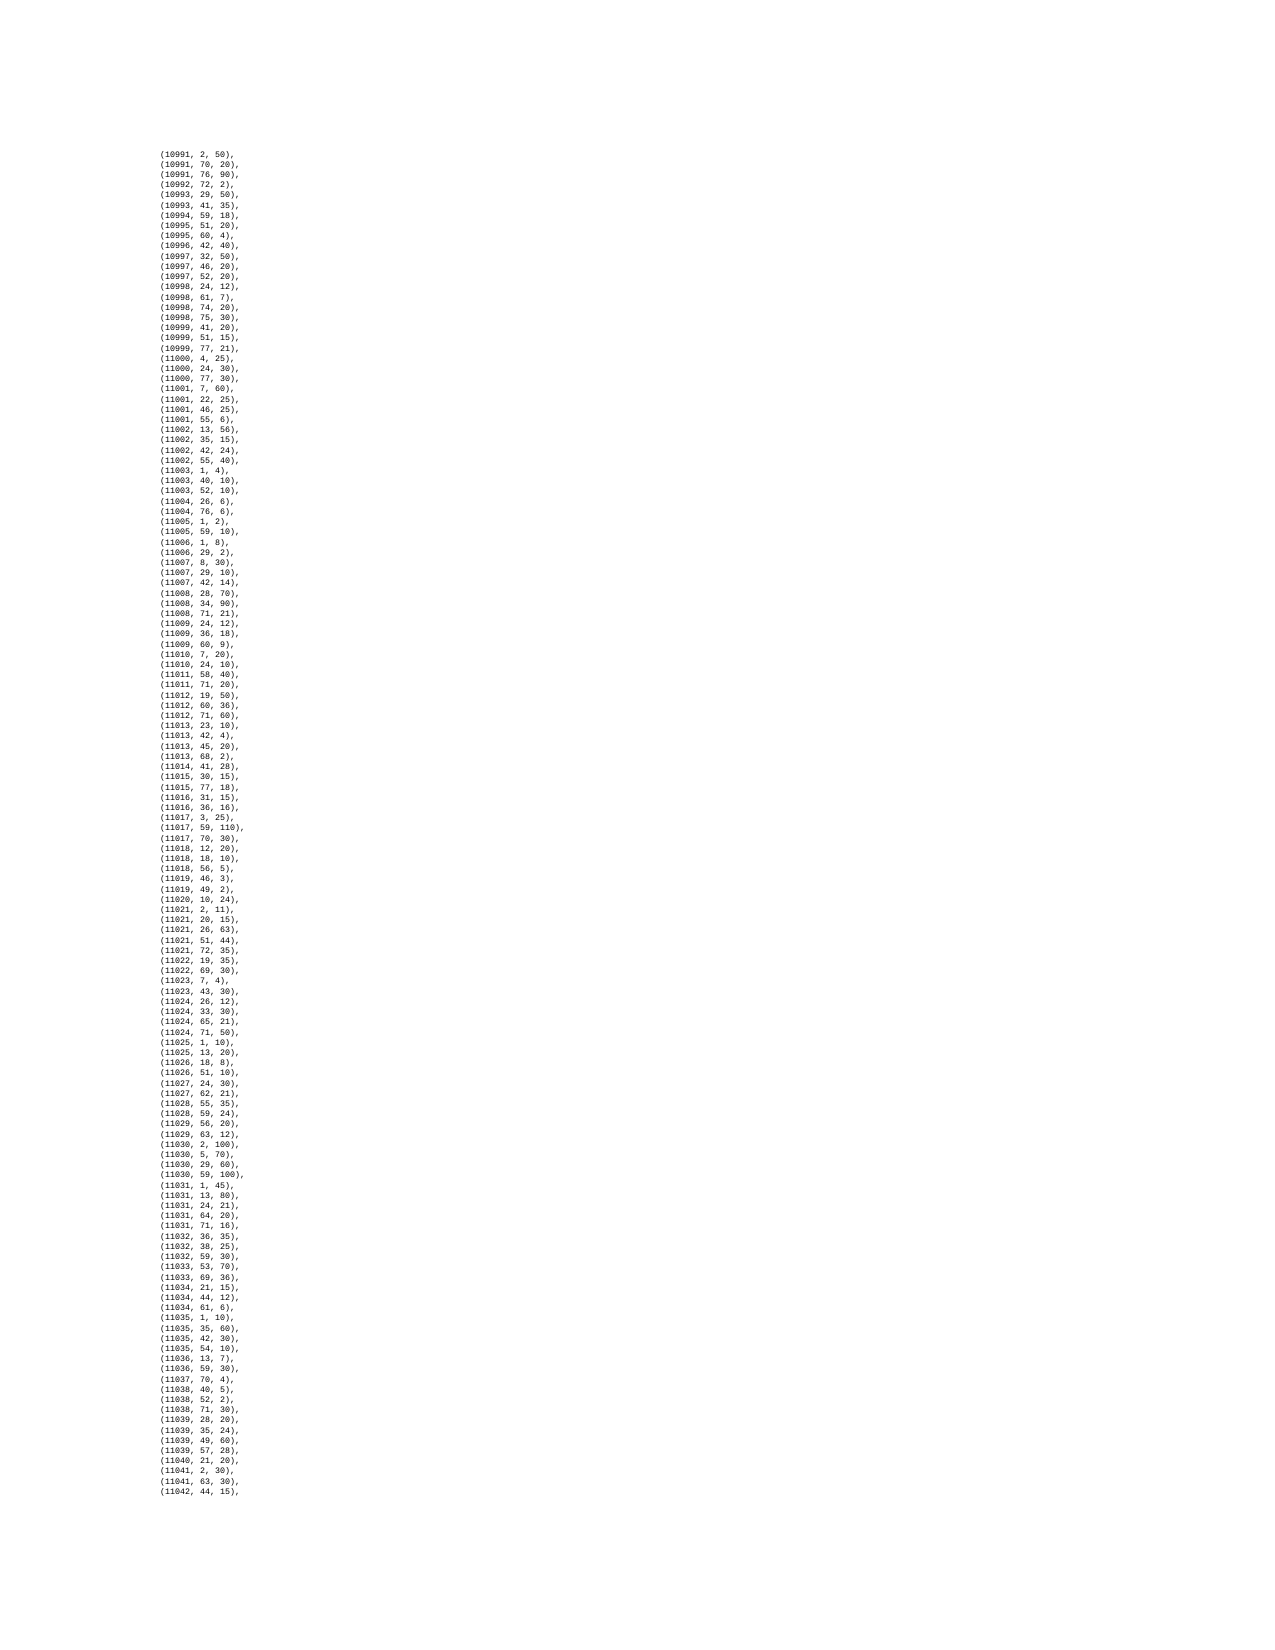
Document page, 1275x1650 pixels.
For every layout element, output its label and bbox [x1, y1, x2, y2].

text [150, 150, 1125, 1497]
